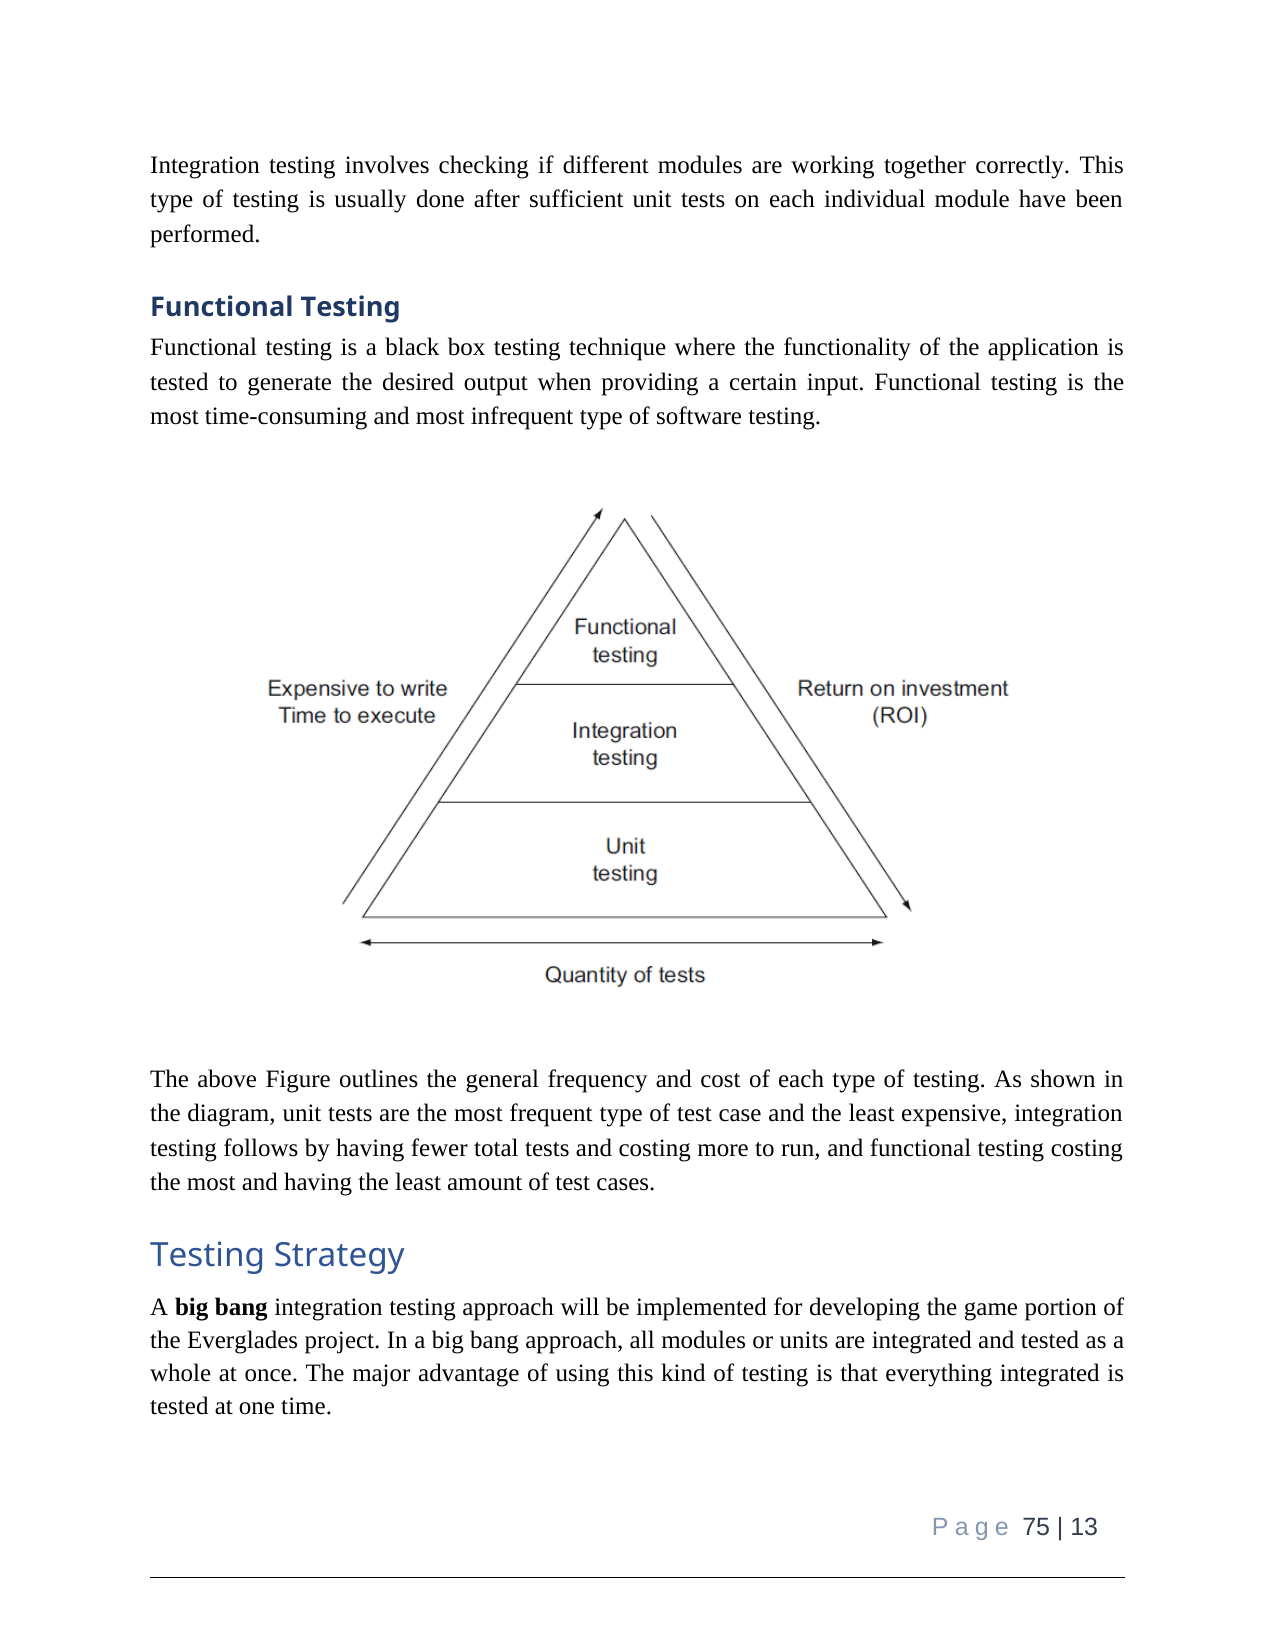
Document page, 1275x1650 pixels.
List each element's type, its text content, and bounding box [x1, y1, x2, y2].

text Testing Strategy [150, 1231, 1125, 1277]
text Functional Testing [150, 288, 1125, 325]
text Functional testing is a black box testing technique where the functionality of the application is tested to generate the desired output when providing a certain input. Functional testing is the most time-consuming and most infrequent type of software testing. [150, 332, 1125, 430]
text The above Figure outlines the general frequency and cost of each type of testing. As shown in the diagram, unit tests are the most frequent type of test case and the least expensive, integration testing follows by having fewer total tests and costing more to run, and functional testing costing the most and having the least amount of test cases. [150, 1064, 1125, 1196]
picture [262, 485, 1013, 992]
text Integration testing involves checking if different modules are working together correctly. This type of testing is usually done after sufficient unit tests on each individual module have been performed. [150, 150, 1125, 248]
text A big bang integration testing approach will be implemented for developing the game portion of the Everglades project. In a big bang approach, all modules or units are integrated and tested as a whole at once. The major advantage of using this kind of testing is that everything integrated is tested at one time. [150, 1292, 1125, 1419]
